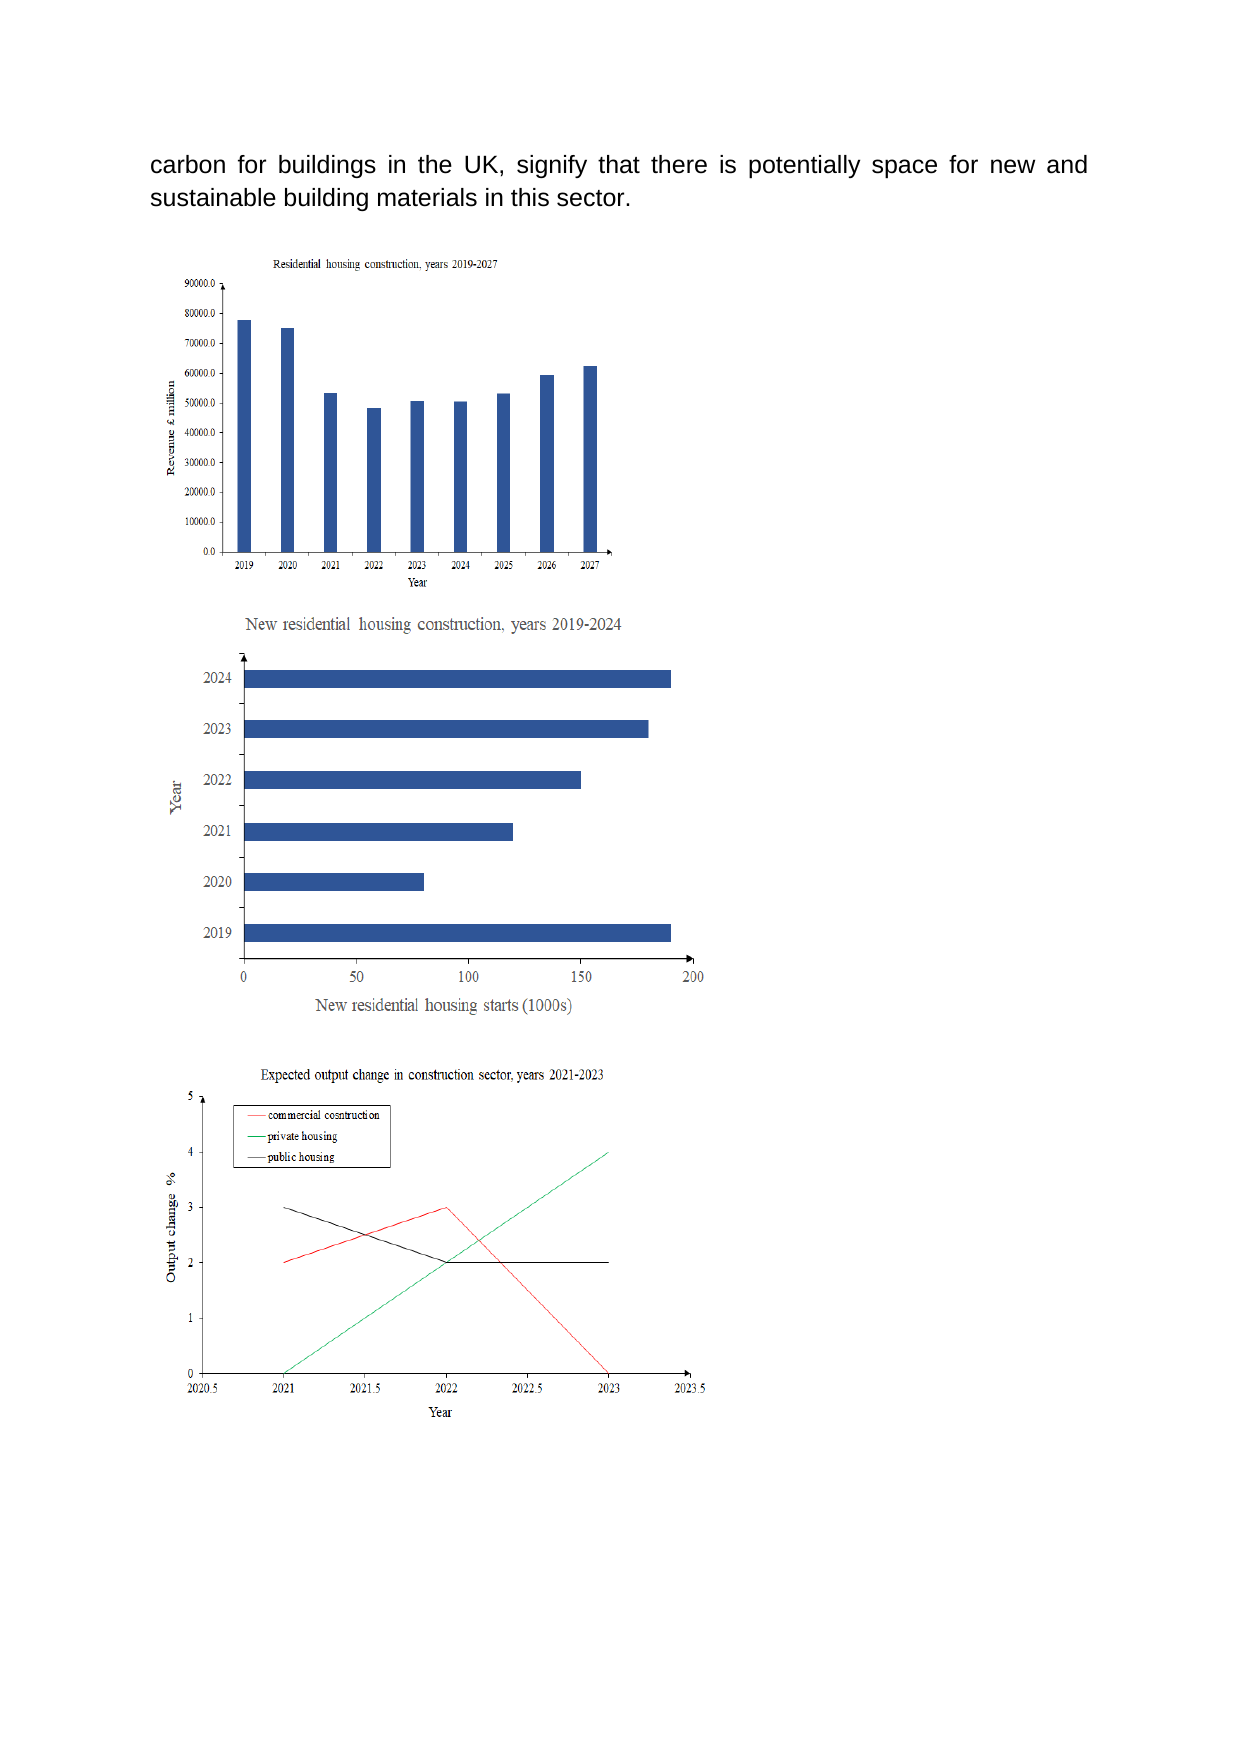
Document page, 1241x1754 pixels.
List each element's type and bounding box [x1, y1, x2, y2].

picture [150, 1057, 715, 1434]
picture [150, 249, 620, 599]
picture [150, 602, 717, 1021]
text [150, 150, 1090, 212]
